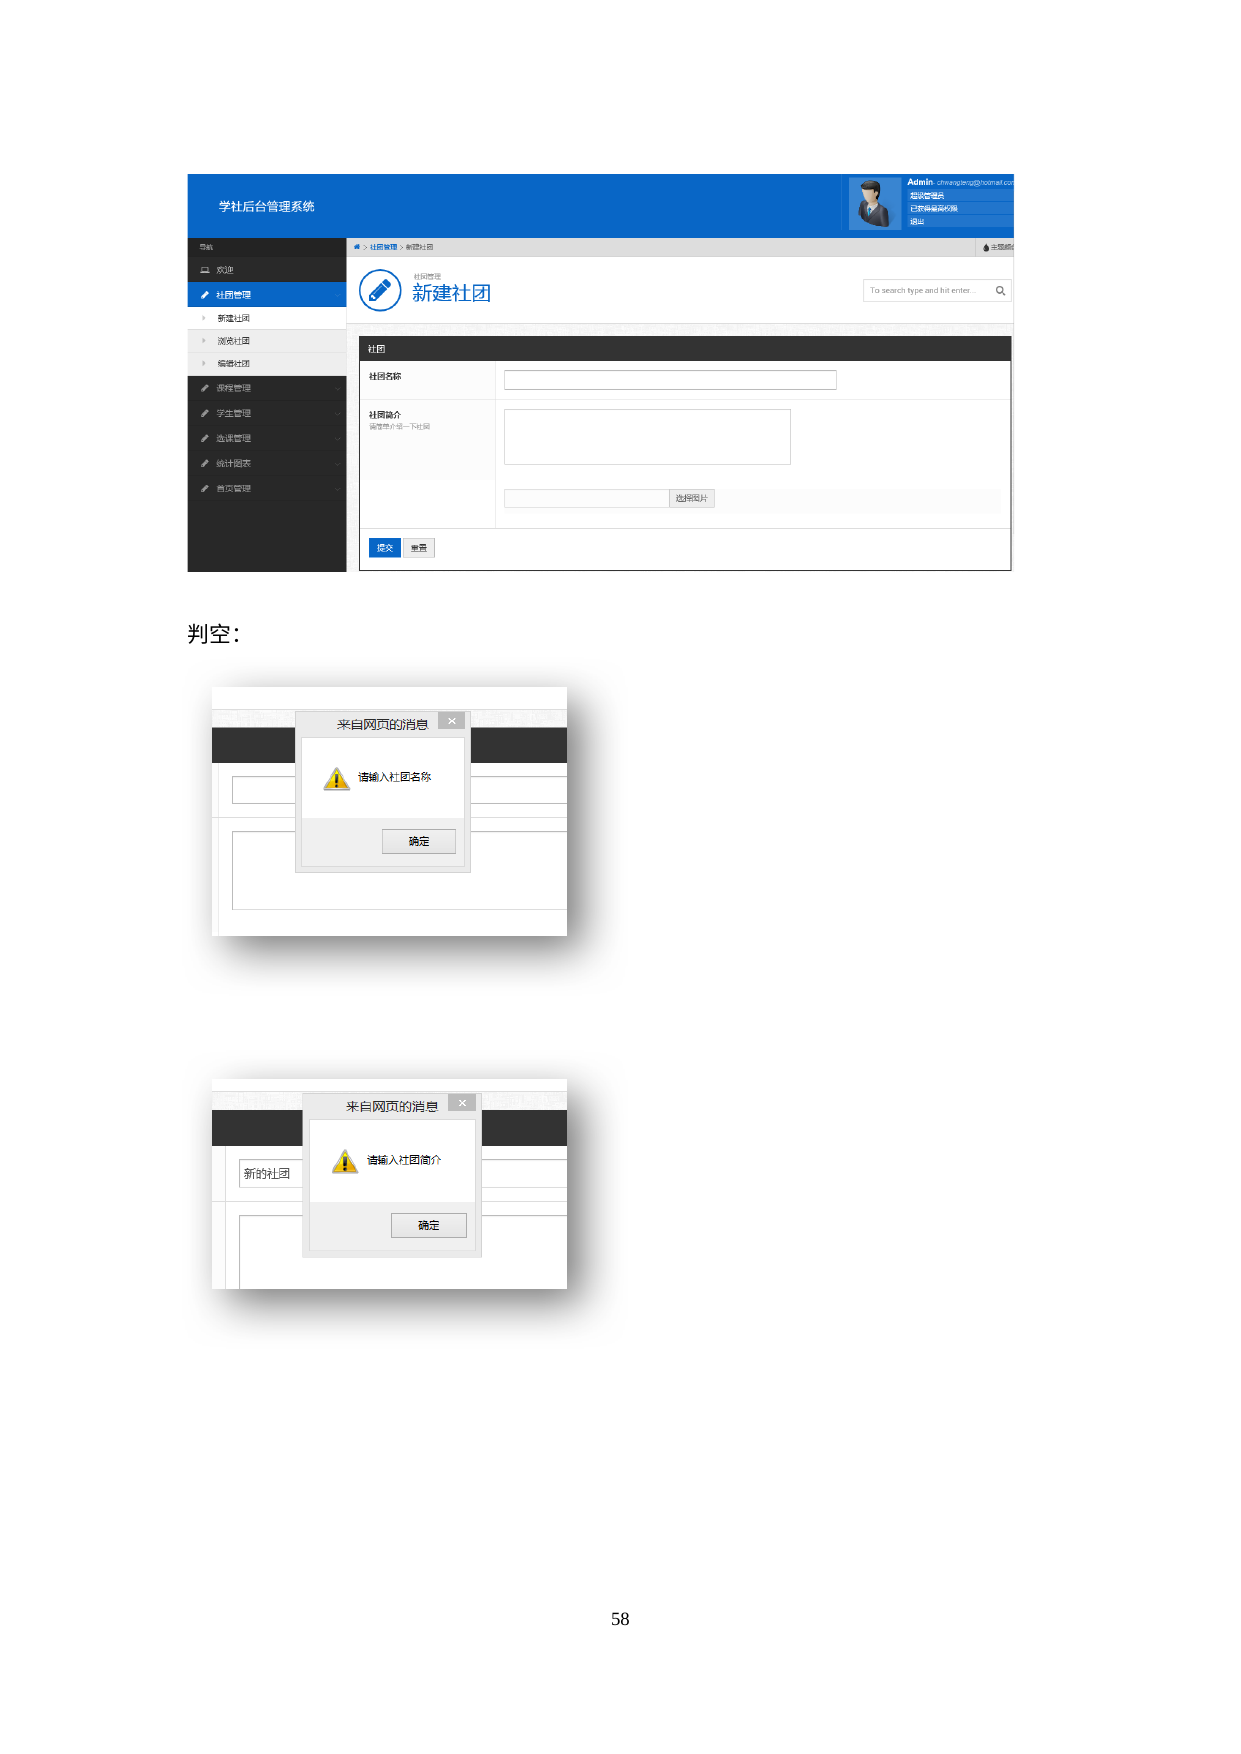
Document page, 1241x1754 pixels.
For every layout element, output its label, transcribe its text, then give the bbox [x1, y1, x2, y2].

picture [212, 1079, 567, 1289]
picture [212, 687, 567, 936]
text 判空： [187, 617, 1053, 649]
picture [187, 174, 1015, 572]
